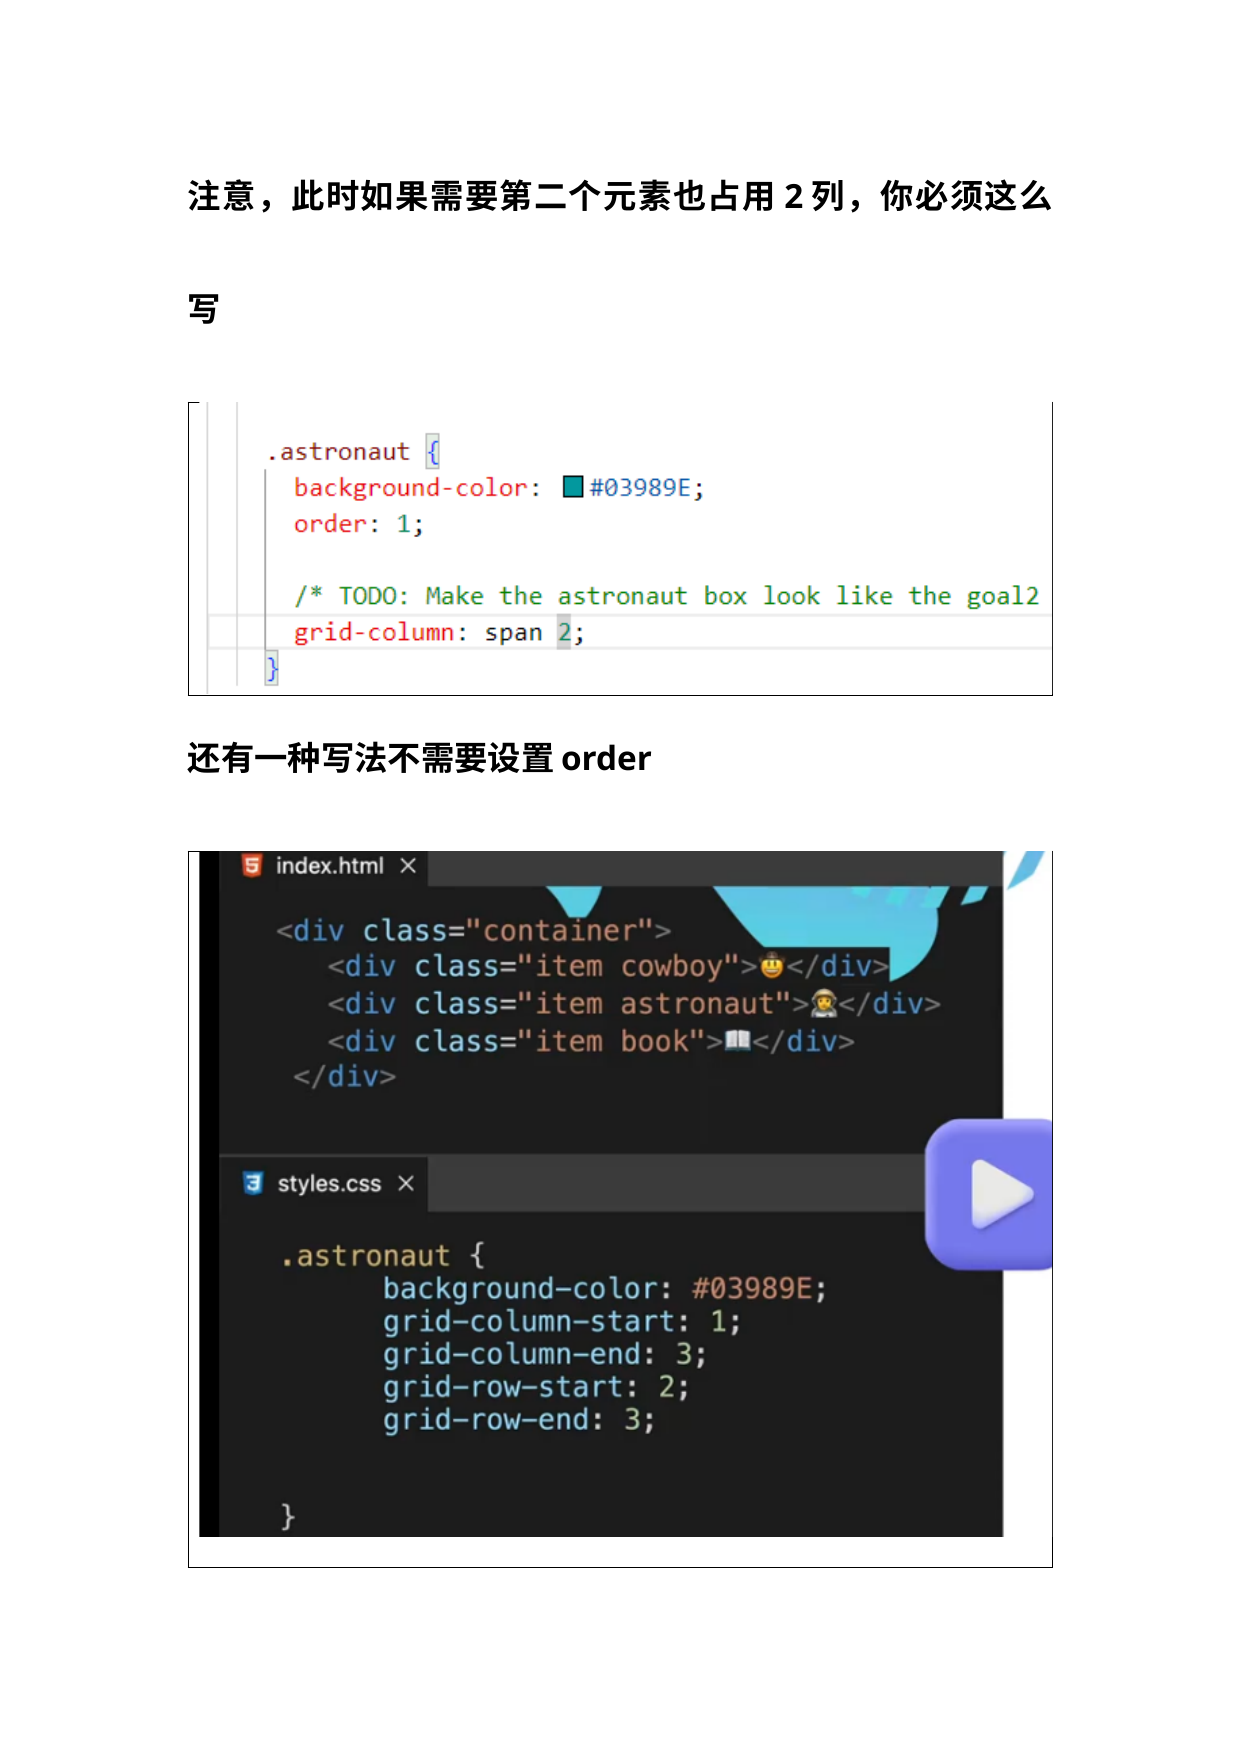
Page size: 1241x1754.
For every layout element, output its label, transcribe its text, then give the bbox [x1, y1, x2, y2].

picture [199, 402, 1053, 694]
subtitle 还有一种写法不需要设置order [187, 723, 1053, 788]
picture [199, 851, 1053, 1537]
table_header [189, 852, 1052, 1567]
subtitle 注意，此时如果需要第二个元素也占用2列，你必须这么写 [187, 162, 1053, 339]
table_header [189, 403, 1052, 695]
